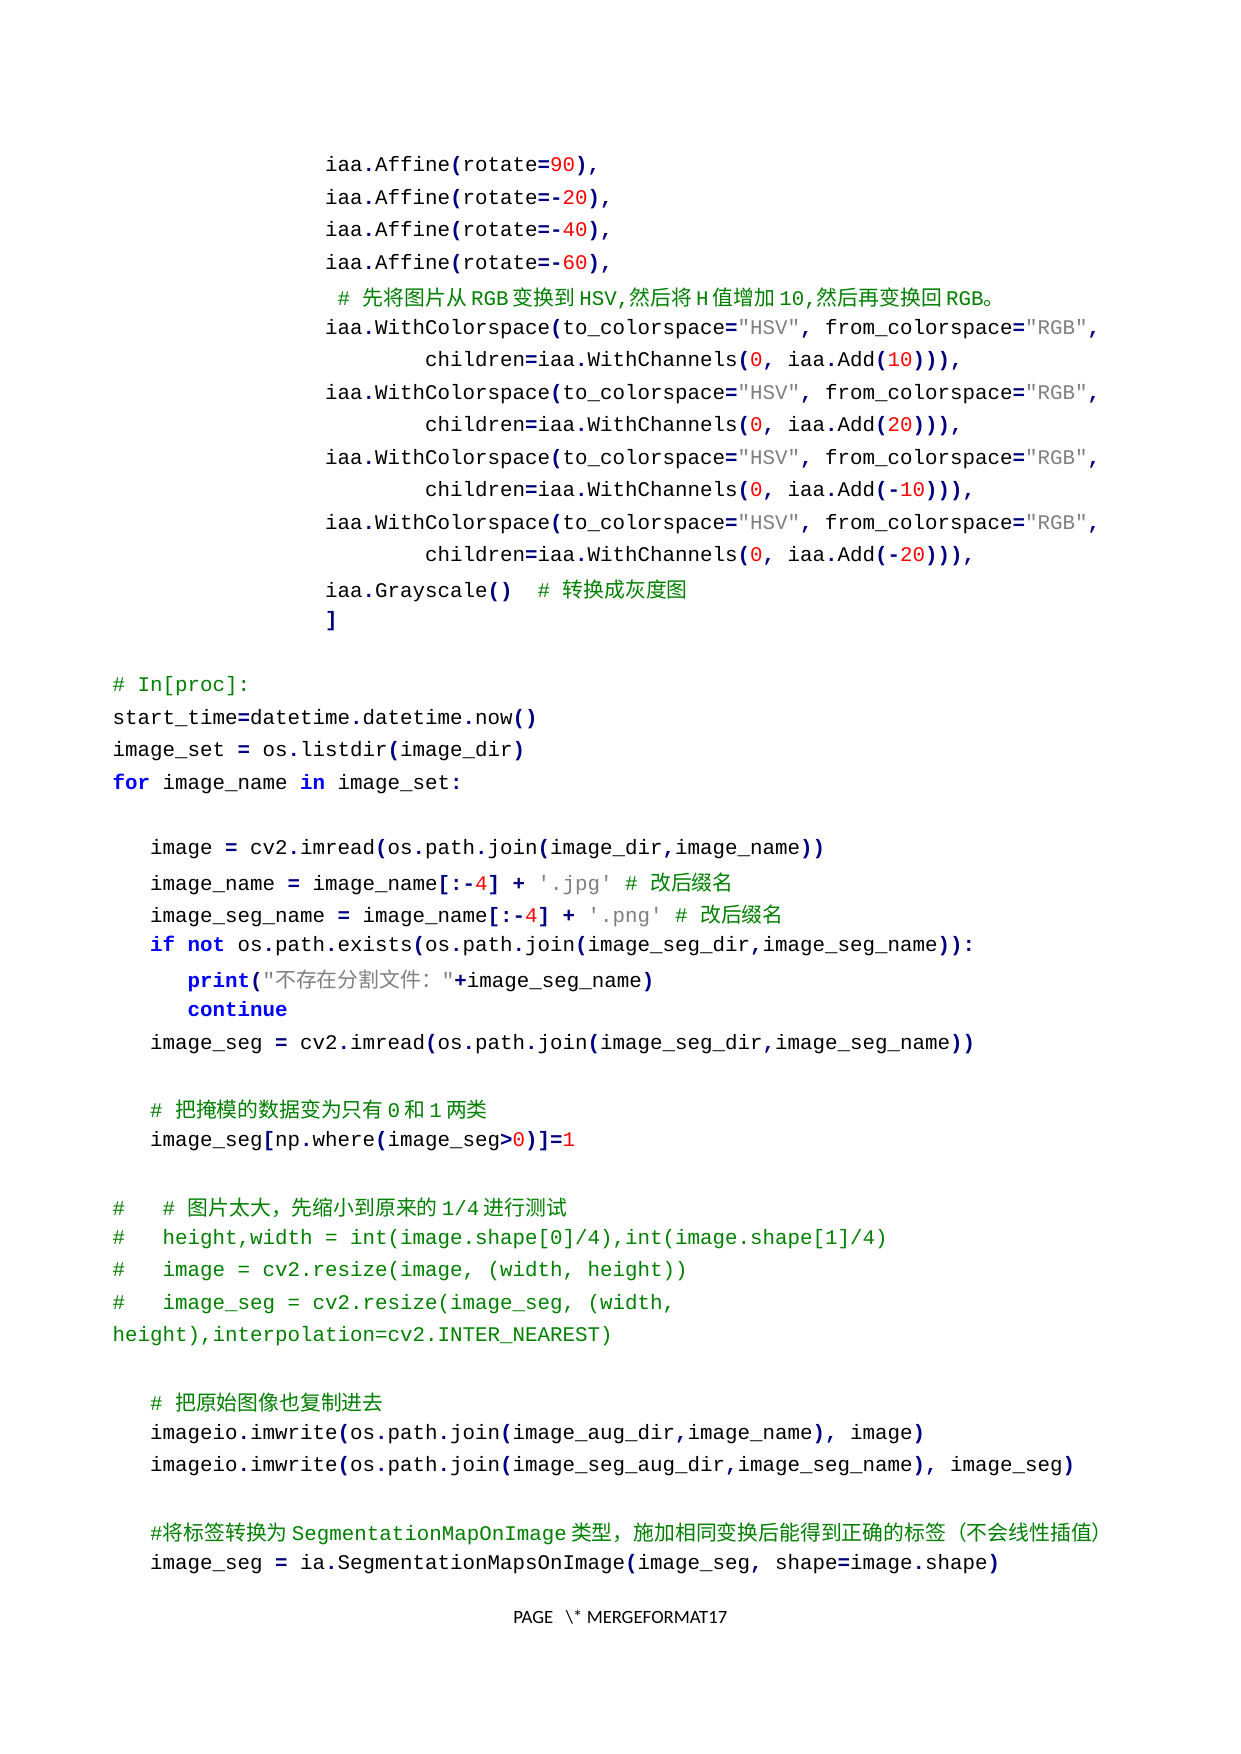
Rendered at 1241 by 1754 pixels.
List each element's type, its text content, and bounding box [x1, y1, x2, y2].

text # image = cv2.resize(image, (width, height)) [112, 1255, 1128, 1287]
text imageio.imwrite(os.path.join(image_aug_dir,image_name), image) [112, 1417, 1128, 1450]
text continue [112, 995, 1128, 1027]
text iaa.WithColorspace(to_colorspace="HSV", from_colorspace="RGB", [112, 442, 1128, 475]
text #将标签转换为SegmentationMapOnImage类型，施加相同变换后能得到正确的标签（不会线性插值） [112, 1515, 1128, 1547]
text image_name = image_name[:-4] + '.jpg' # 改后缀名 [112, 865, 1128, 897]
text start_time=datetime.datetime.now() [112, 702, 1128, 735]
text children=iaa.WithChannels(0, iaa.Add(-10))), [112, 475, 1128, 507]
text image_seg = ia.SegmentationMapsOnImage(image_seg, shape=image.shape) [112, 1547, 1128, 1580]
text image_set = os.listdir(image_dir) [112, 735, 1128, 767]
text # In[proc]: [112, 670, 1128, 702]
text # # 图片太大，先缩小到原来的1/4进行测试 [112, 1190, 1128, 1222]
text image_seg = cv2.imread(os.path.join(image_seg_dir,image_seg_name)) [112, 1027, 1128, 1060]
text iaa.Affine(rotate=-20), [112, 182, 1128, 215]
text image_seg[np.where(image_seg>0)]=1 [112, 1125, 1128, 1157]
text iaa.WithColorspace(to_colorspace="HSV", from_colorspace="RGB", [112, 507, 1128, 540]
text children=iaa.WithChannels(0, iaa.Add(10))), [112, 345, 1128, 377]
text iaa.Grayscale() # 转换成灰度图 [112, 572, 1128, 605]
text iaa.WithColorspace(to_colorspace="HSV", from_colorspace="RGB", [112, 377, 1128, 410]
text children=iaa.WithChannels(0, iaa.Add(20))), [112, 410, 1128, 442]
text # 先将图片从RGB变换到HSV,然后将H值增加10,然后再变换回RGB。 [112, 280, 1128, 312]
text ] [112, 605, 1128, 637]
text iaa.Affine(rotate=-60), [112, 247, 1128, 280]
text image = cv2.imread(os.path.join(image_dir,image_name)) [112, 832, 1128, 865]
text children=iaa.WithChannels(0, iaa.Add(-20))), [112, 540, 1128, 572]
text if not os.path.exists(os.path.join(image_seg_dir,image_seg_name)): [112, 930, 1128, 962]
text iaa.WithColorspace(to_colorspace="HSV", from_colorspace="RGB", [112, 312, 1128, 345]
text iaa.Affine(rotate=-40), [112, 215, 1128, 247]
text imageio.imwrite(os.path.join(image_seg_aug_dir,image_seg_name), image_seg) [112, 1450, 1128, 1482]
text for image_name in image_set: [112, 767, 1128, 800]
text iaa.Affine(rotate=90), [112, 150, 1128, 182]
text # 把原始图像也复制进去 [112, 1385, 1128, 1417]
text print("不存在分割文件："+image_seg_name) [112, 962, 1128, 995]
text # image_seg = cv2.resize(image_seg, (width, height),interpolation=cv2.INTER_NEAREST) [112, 1287, 1128, 1352]
text # height,width = int(image.shape[0]/4),int(image.shape[1]/4) [112, 1222, 1128, 1255]
text # 把掩模的数据变为只有0和1两类 [112, 1092, 1128, 1125]
text image_seg_name = image_name[:-4] + '.png' # 改后缀名 [112, 897, 1128, 930]
